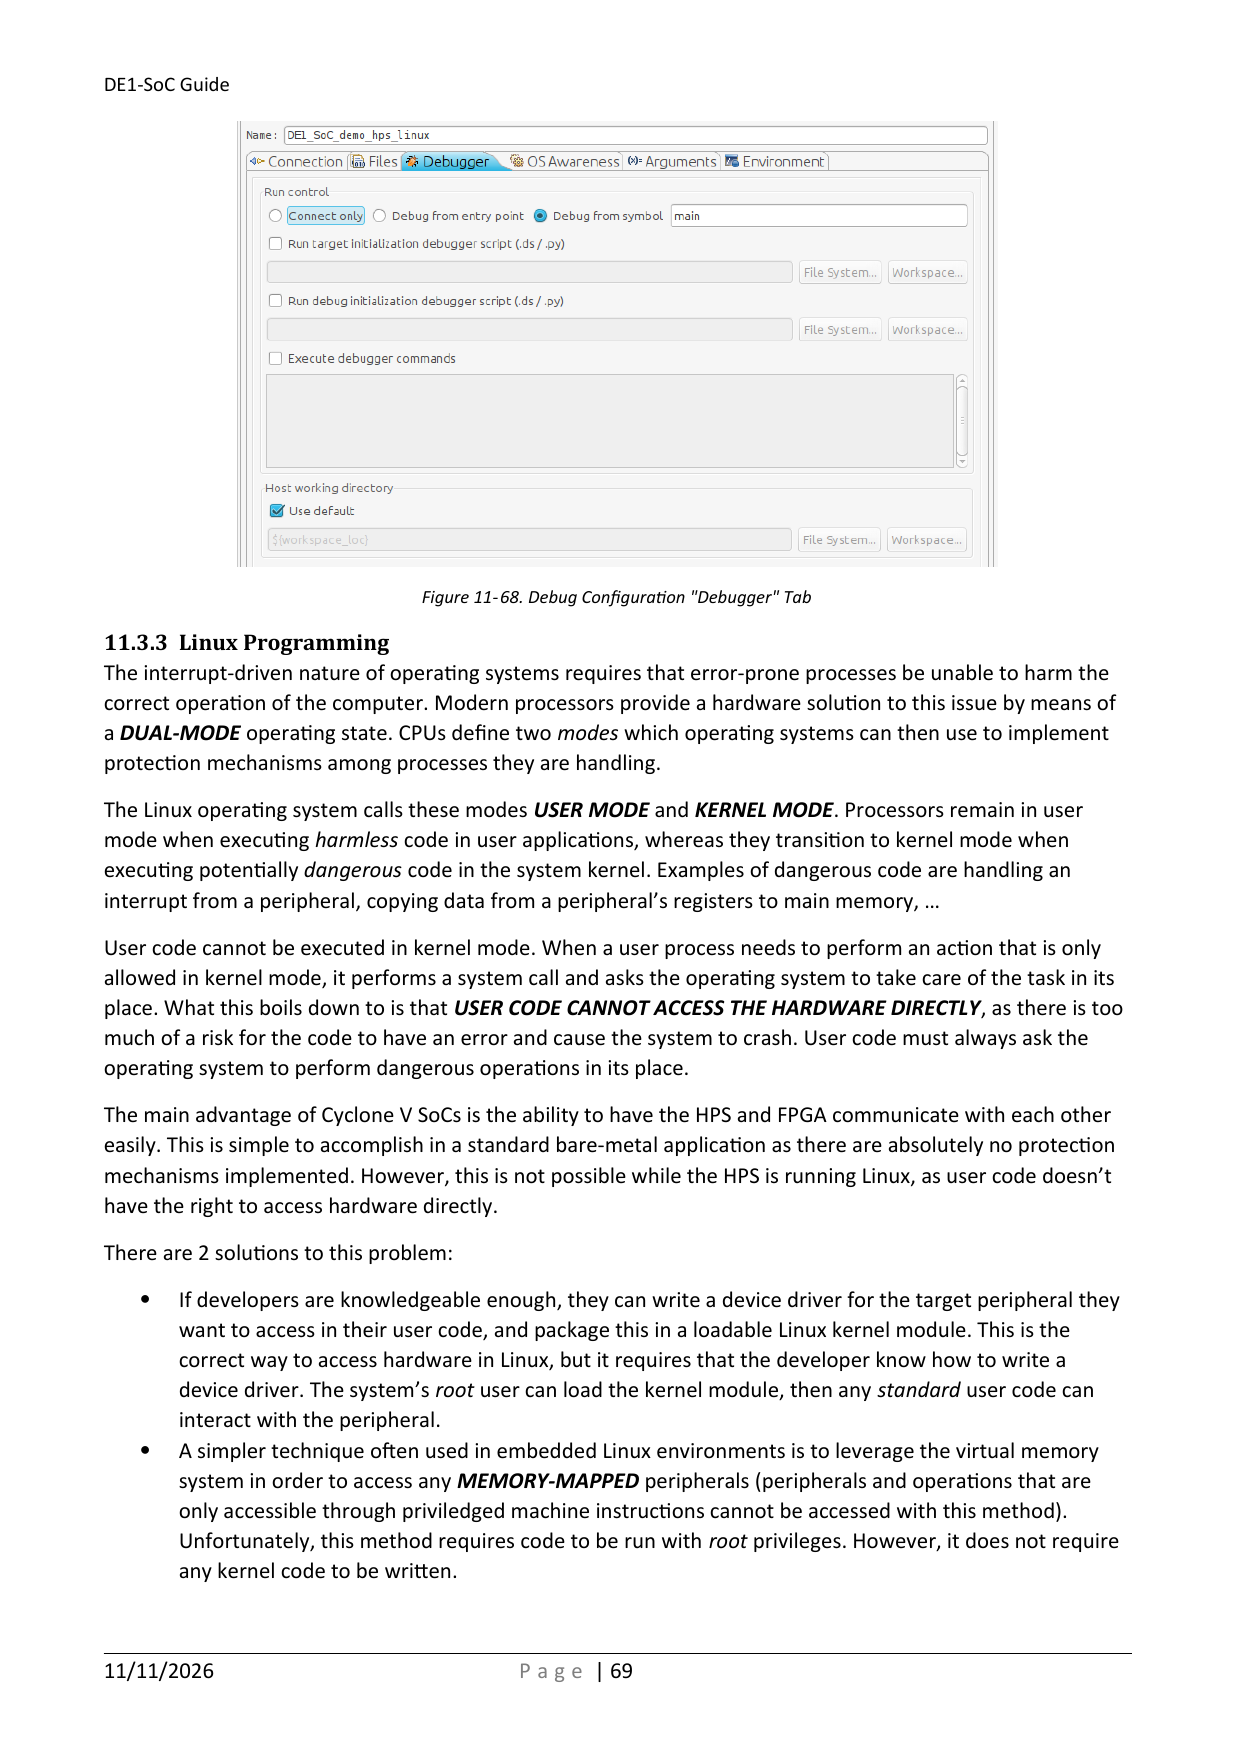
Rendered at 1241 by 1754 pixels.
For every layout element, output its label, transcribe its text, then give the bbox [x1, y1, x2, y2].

text There are 2 solutions to this problem: [103, 1238, 1132, 1266]
text The interrupt-driven nature of operating systems requires that error-prone processes be unable to harm the correct operation of the computer. Modern processors provide a hardware solution to this issue by means of a dual-mode operating state. CPUs define two modes which operating systems can then use to implement protection mechanisms among processes they are handling. [103, 658, 1132, 776]
picture [237, 121, 998, 567]
list A simpler technique often used in embedded Linux environments is to leverage the virtual memory system in order to access any memory-mapped peripherals (peripherals and operations that are only accessible through priviledged machine instructions cannot be accessed with this method). Unfortunately, this method requires code to be run with root privileges. However, it does not require any kernel code to be written. [141, 1436, 1132, 1584]
list If developers are knowledgeable enough, they can write a device driver for the target peripheral they want to access in their user code, and package this in a loadable Linux kernel module. This is the correct way to access hardware in Linux, but it requires that the developer know how to write a device driver. The system’s root user can load the kernel module, then any standard user code can interact with the peripheral. [141, 1285, 1132, 1433]
subtitle Linux Programming [103, 629, 1132, 656]
text User code cannot be executed in kernel mode. When a user process needs to perform an action that is only allowed in kernel mode, it performs a system call and asks the operating system to take care of the task in its place. What this boils down to is that user code cannot access the hardware directly, as there is too much of a risk for the code to have an error and cause the system to crash. User code must always ask the operating system to perform dangerous operations in its place. [103, 933, 1132, 1081]
text The Linux operating system calls these modes user mode and kernel mode. Processors remain in user mode when executing harmless code in user applications, whereas they transition to kernel mode when executing potentially dangerous code in the system kernel. Examples of dangerous code are handling an interrupt from a peripheral, copying data from a peripheral’s registers to main memory, … [103, 795, 1132, 914]
text The main advantage of Cyclone V SoCs is the ability to have the HPS and FPGA communicate with each other easily. This is simple to accomplish in a standard bare-metal application as there are absolutely no protection mechanisms implemented. However, this is not possible while the HPS is running Linux, as user code doesn’t have the right to access hardware directly. [103, 1100, 1132, 1219]
